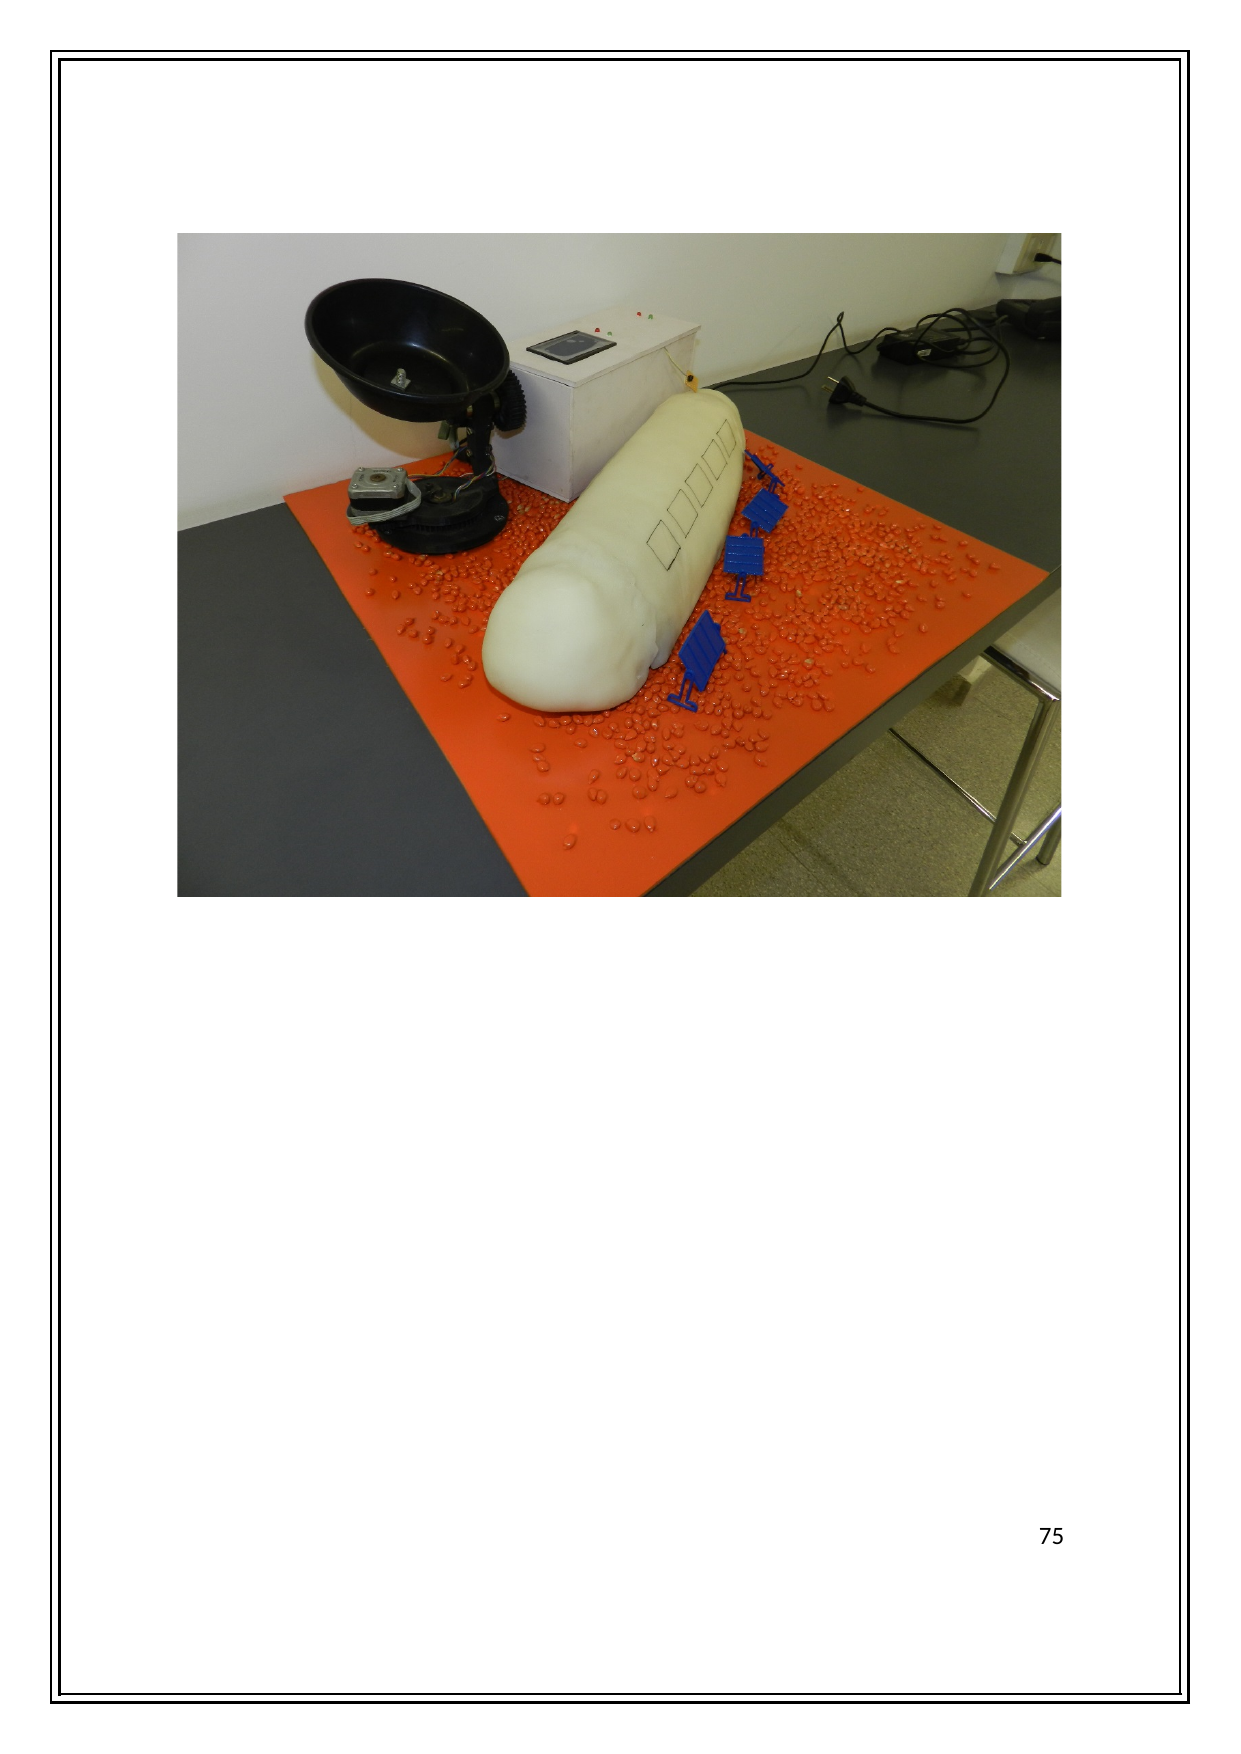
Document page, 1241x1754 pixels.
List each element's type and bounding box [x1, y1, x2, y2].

picture [177, 233, 1062, 897]
